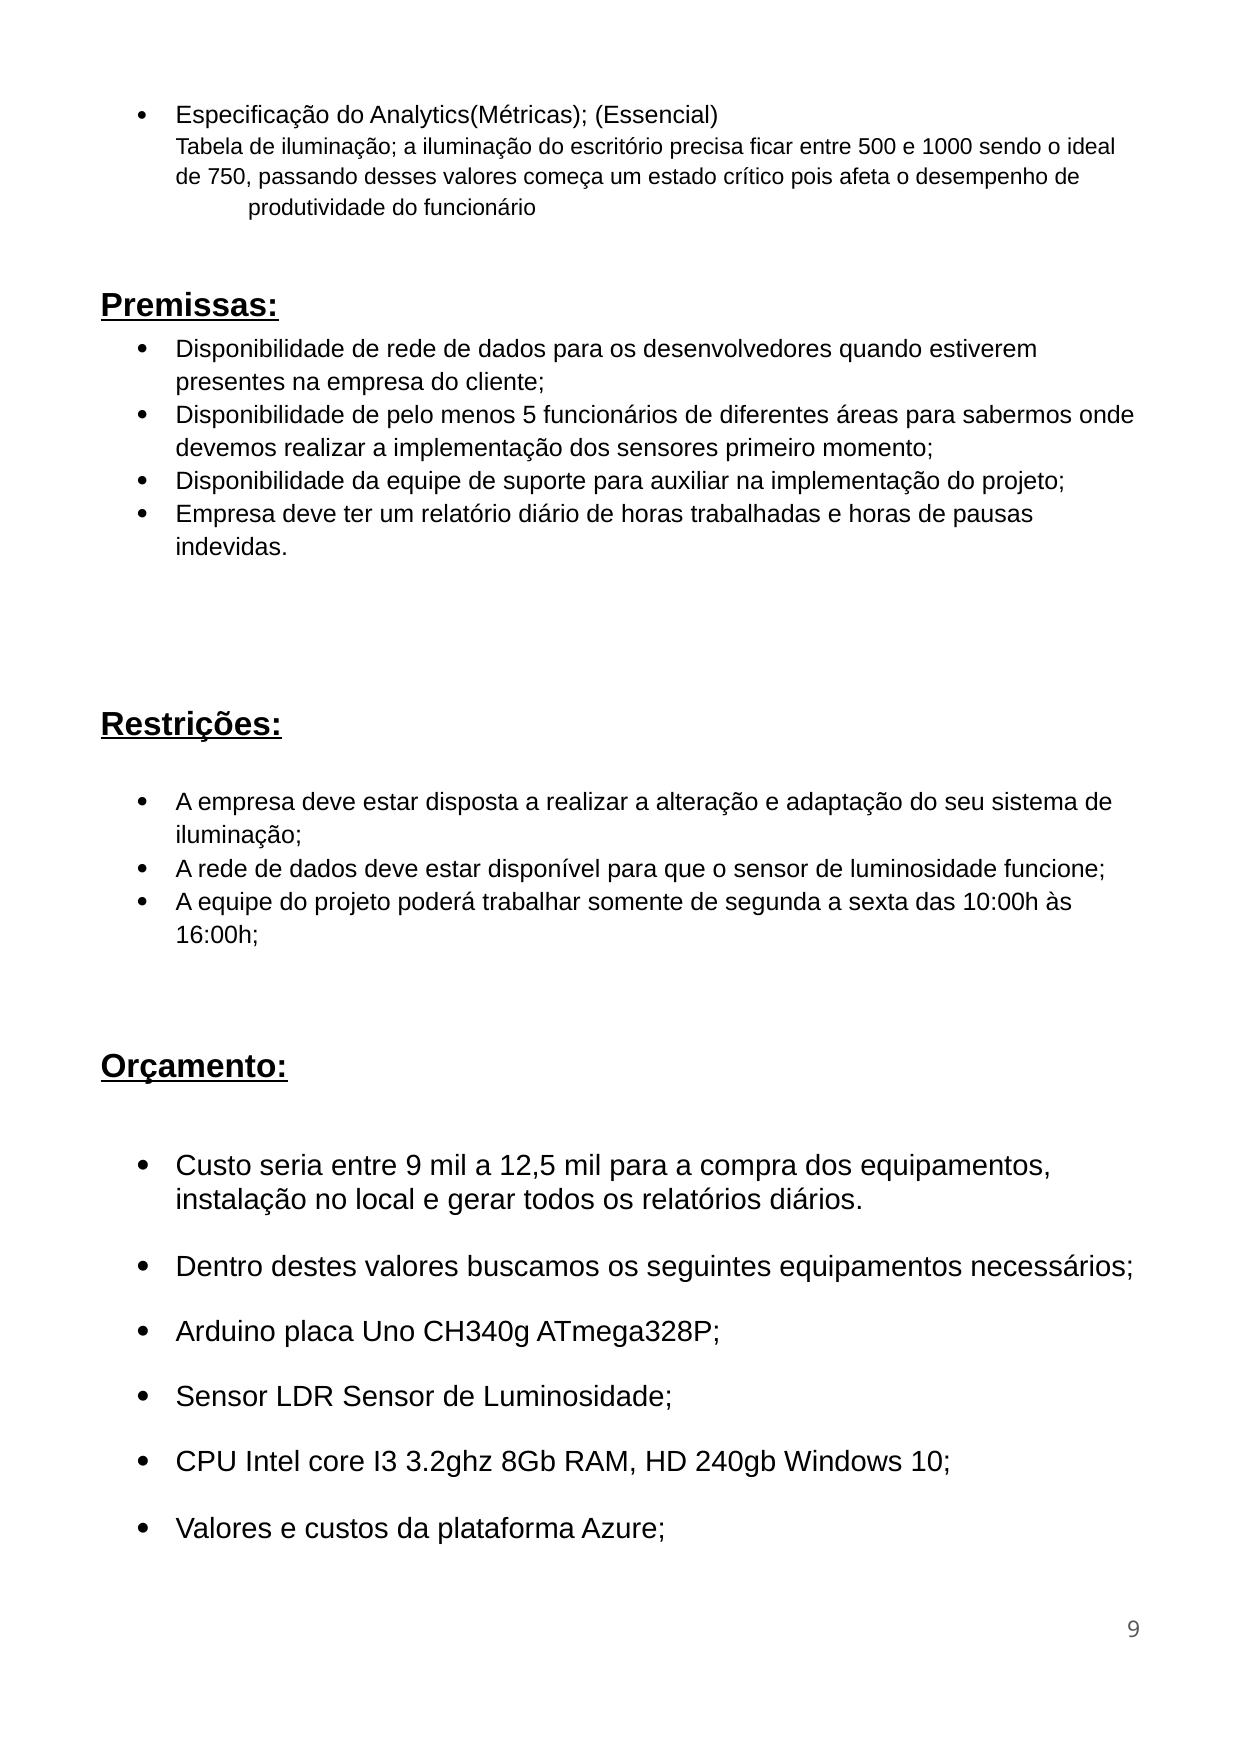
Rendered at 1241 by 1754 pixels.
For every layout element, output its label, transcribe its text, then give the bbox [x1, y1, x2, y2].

list Valores e custos da plataforma Azure; [138, 1511, 1140, 1576]
subtitle Orçamento: [100, 1047, 1140, 1137]
list Empresa deve ter um relatório diário de horas trabalhadas e horas de pausas indevidas. [138, 499, 1140, 561]
list Dentro destes valores buscamos os seguintes equipamentos necessários; [138, 1249, 1140, 1314]
list Disponibilidade da equipe de suporte para auxiliar na implementação do projeto; [138, 466, 1140, 495]
list Sensor LDR Sensor de Luminosidade; [138, 1379, 1140, 1444]
subtitle Premissas: [100, 285, 1140, 324]
list Arduino placa Uno CH340g ATmega328P; [138, 1314, 1140, 1379]
list A equipe do projeto poderá trabalhar somente de segunda a sexta das 10:00h às 16:00h; [138, 887, 1140, 948]
list CPU Intel core I3 3.2ghz 8Gb RAM, HD 240gb Windows 10; [138, 1444, 1140, 1478]
list Especificação do Analytics(Métricas); (Essencial) Tabela de iluminação; a iluminação do escritório precisa ficar entre 500 e 1000 sendo o ideal de 750, passando desses valores começa um estado crítico pois afeta o desempenho de produtividade do funcionário [138, 100, 1140, 256]
list Disponibilidade de rede de dados para os desenvolvedores quando estiverem presentes na empresa do cliente; [138, 334, 1140, 396]
list A rede de dados deve estar disponível para que o sensor de luminosidade funcione; [138, 853, 1140, 882]
subtitle Restrições: [100, 659, 1140, 742]
list A empresa deve estar disposta a realizar a alteração e adaptação do seu sistema de iluminação; [138, 787, 1140, 849]
list Custo seria entre 9 mil a 12,5 mil para a compra dos equipamentos, instalação no local e gerar todos os relatórios diários. [138, 1148, 1140, 1215]
list Disponibilidade de pelo menos 5 funcionários de diferentes áreas para sabermos onde devemos realizar a implementação dos sensores primeiro momento; [138, 400, 1140, 462]
